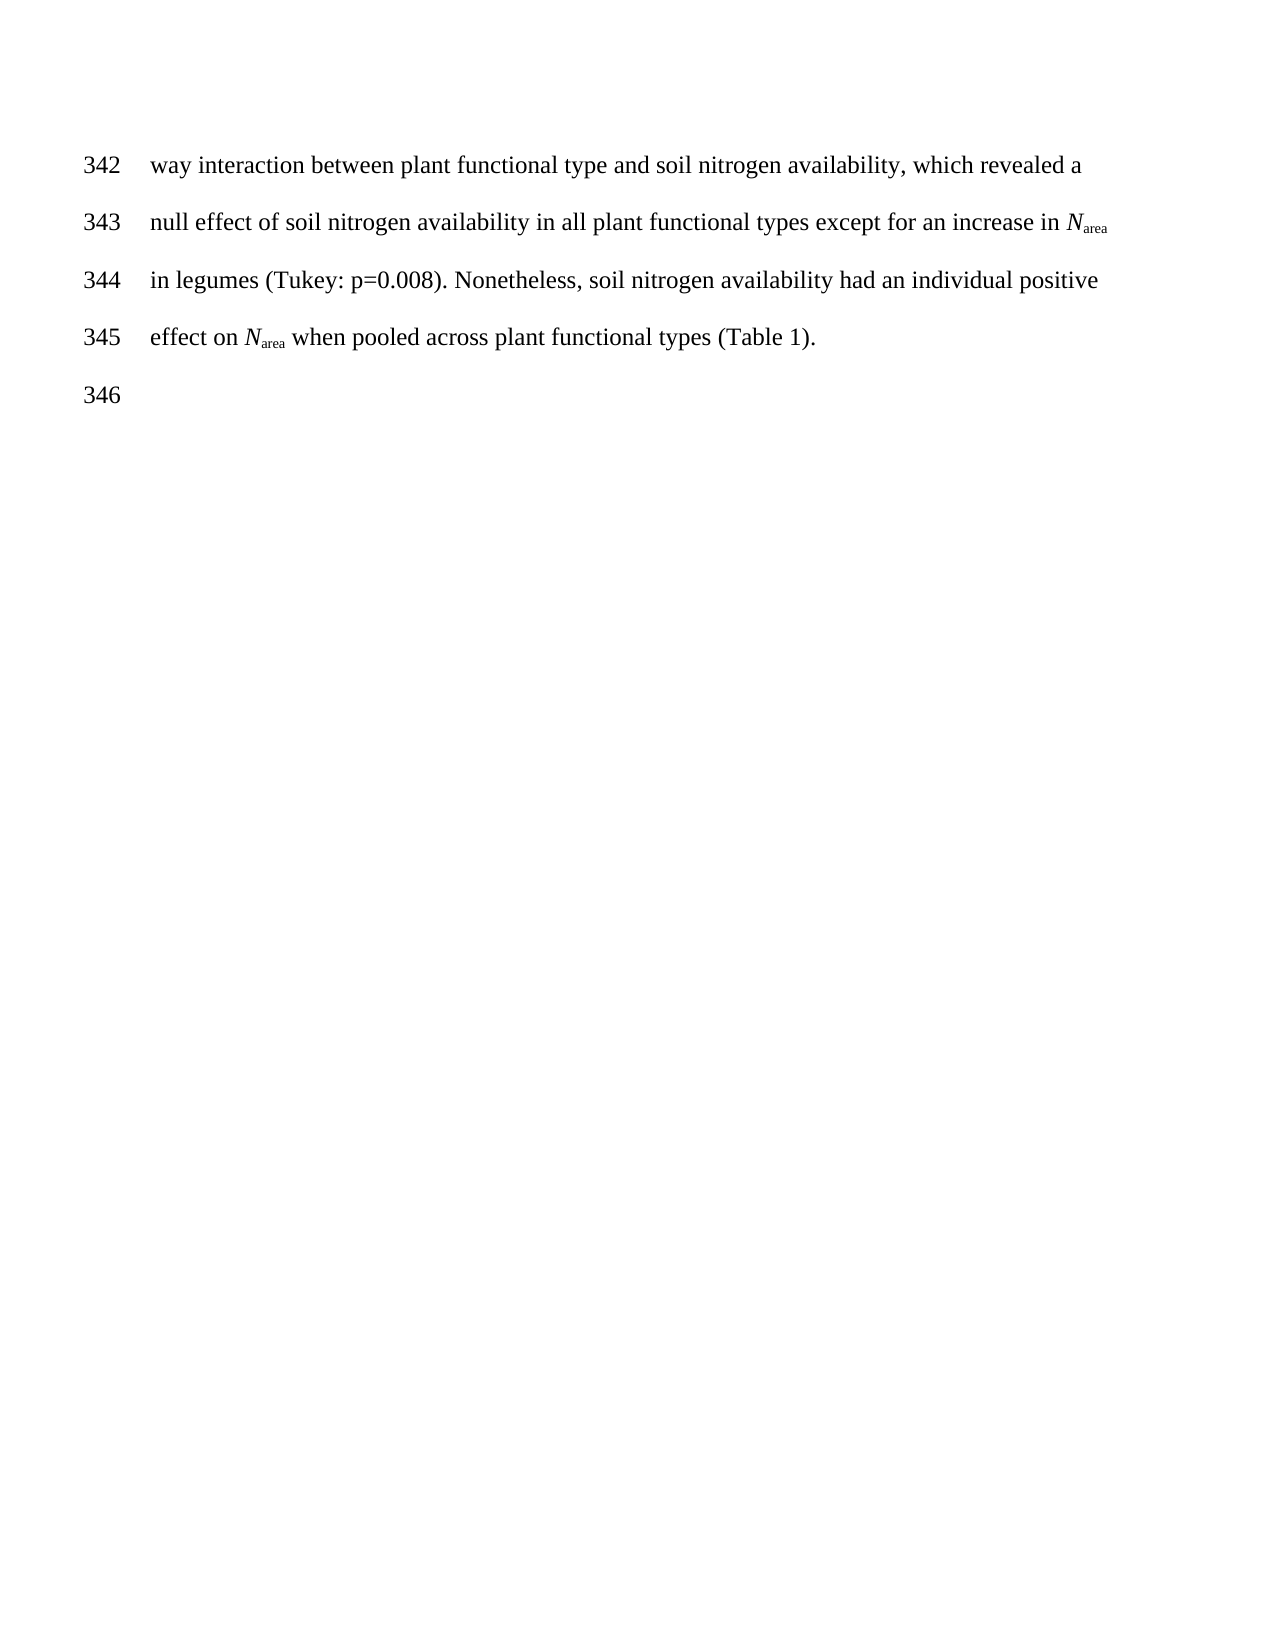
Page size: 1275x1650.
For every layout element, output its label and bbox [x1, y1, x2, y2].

text [150, 150, 1125, 351]
